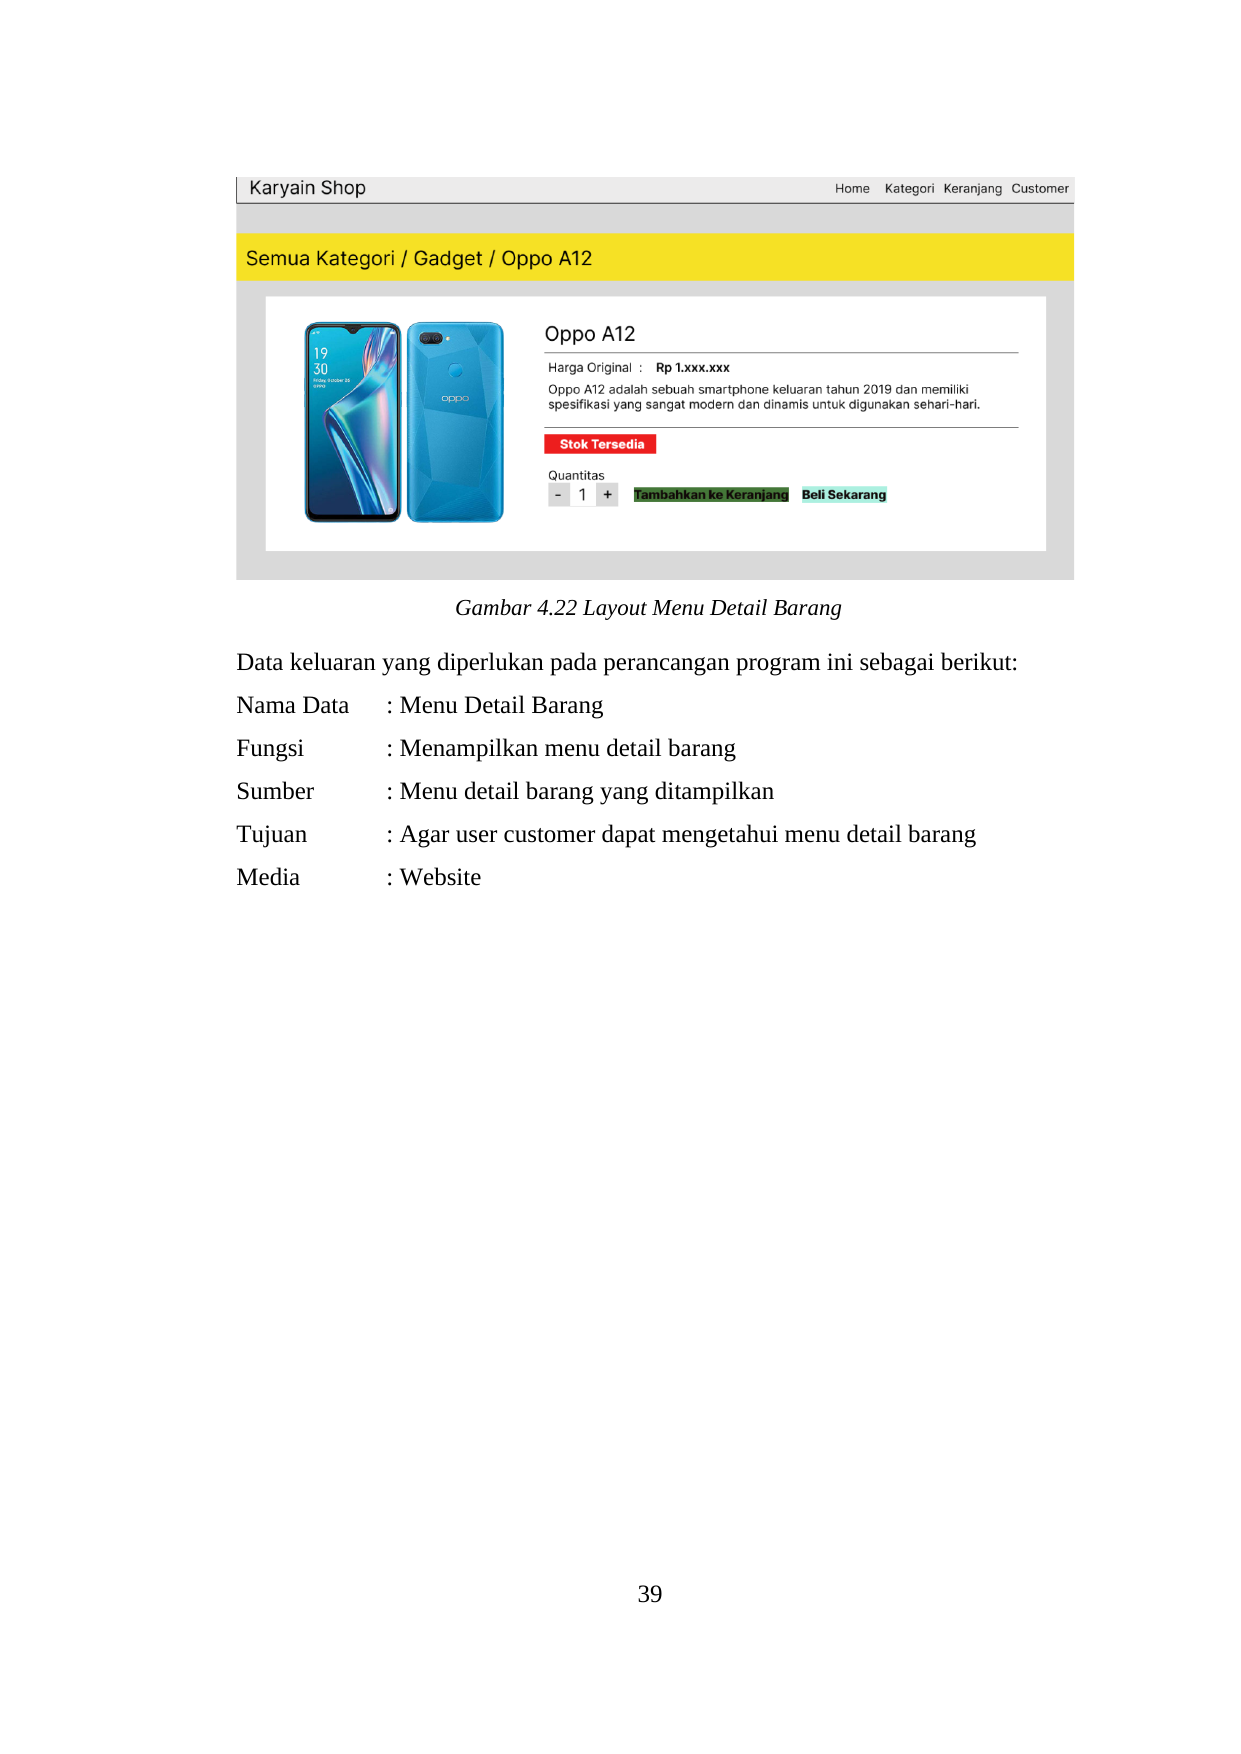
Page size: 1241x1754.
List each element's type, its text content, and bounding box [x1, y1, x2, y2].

text Nama Data : Menu Detail Barang [236, 690, 1063, 718]
text Data keluaran yang diperlukan pada perancangan program ini sebagai berikut: [236, 647, 1063, 675]
text Media : Website [236, 862, 1063, 891]
text Sumber : Menu detail barang yang ditampilkan [236, 776, 1063, 805]
text Tujuan : Agar user customer dapat mengetahui menu detail barang [236, 819, 1063, 848]
text Gambar 4.22 Layout Menu Detail Barang [236, 594, 1063, 620]
picture [236, 177, 1075, 580]
text Fungsi : Menampilkan menu detail barang [236, 733, 1063, 762]
